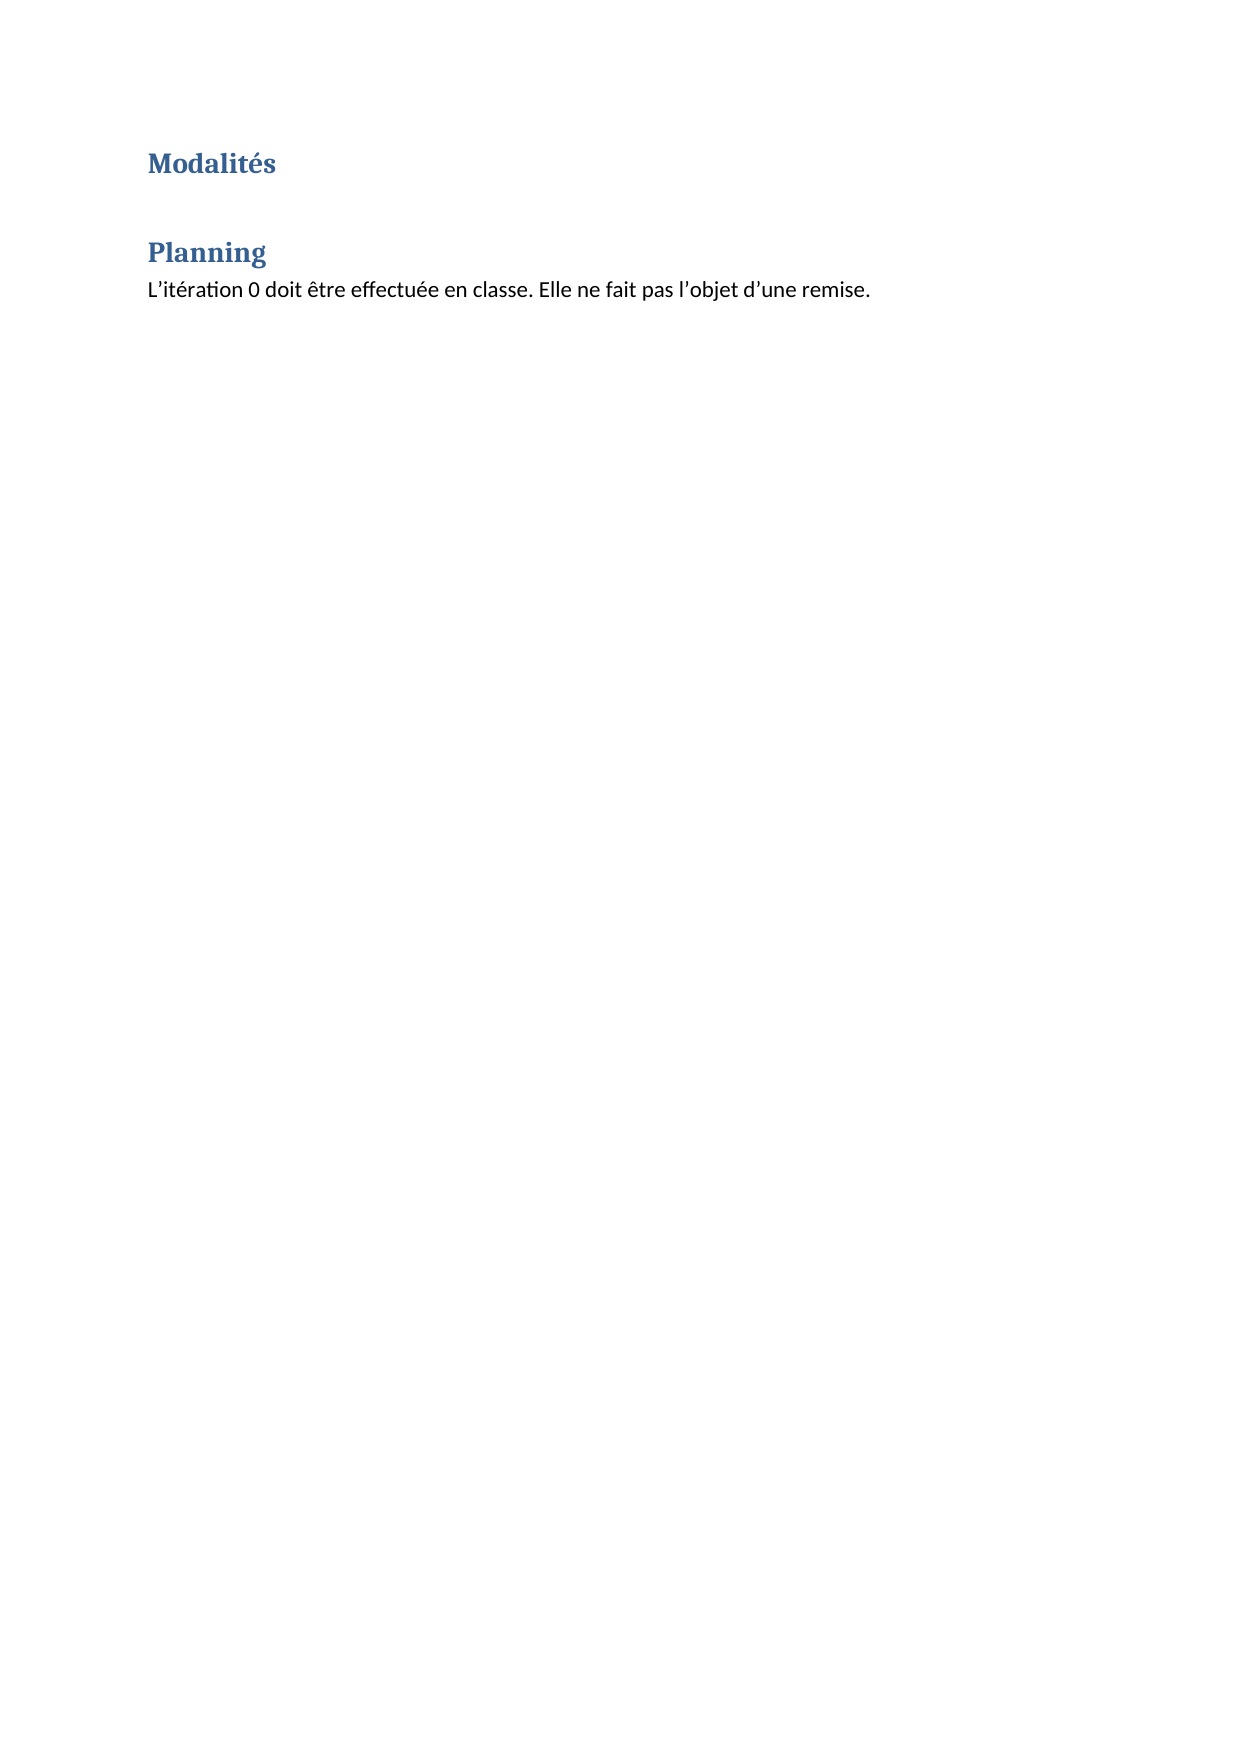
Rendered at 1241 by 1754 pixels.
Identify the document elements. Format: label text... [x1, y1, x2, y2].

text L’itération 0 doit être effectuée en classe. Elle ne fait pas l’objet d’une remise. [148, 275, 1093, 303]
subtitle Planning [148, 236, 1093, 270]
subtitle Modalités [148, 148, 1093, 181]
